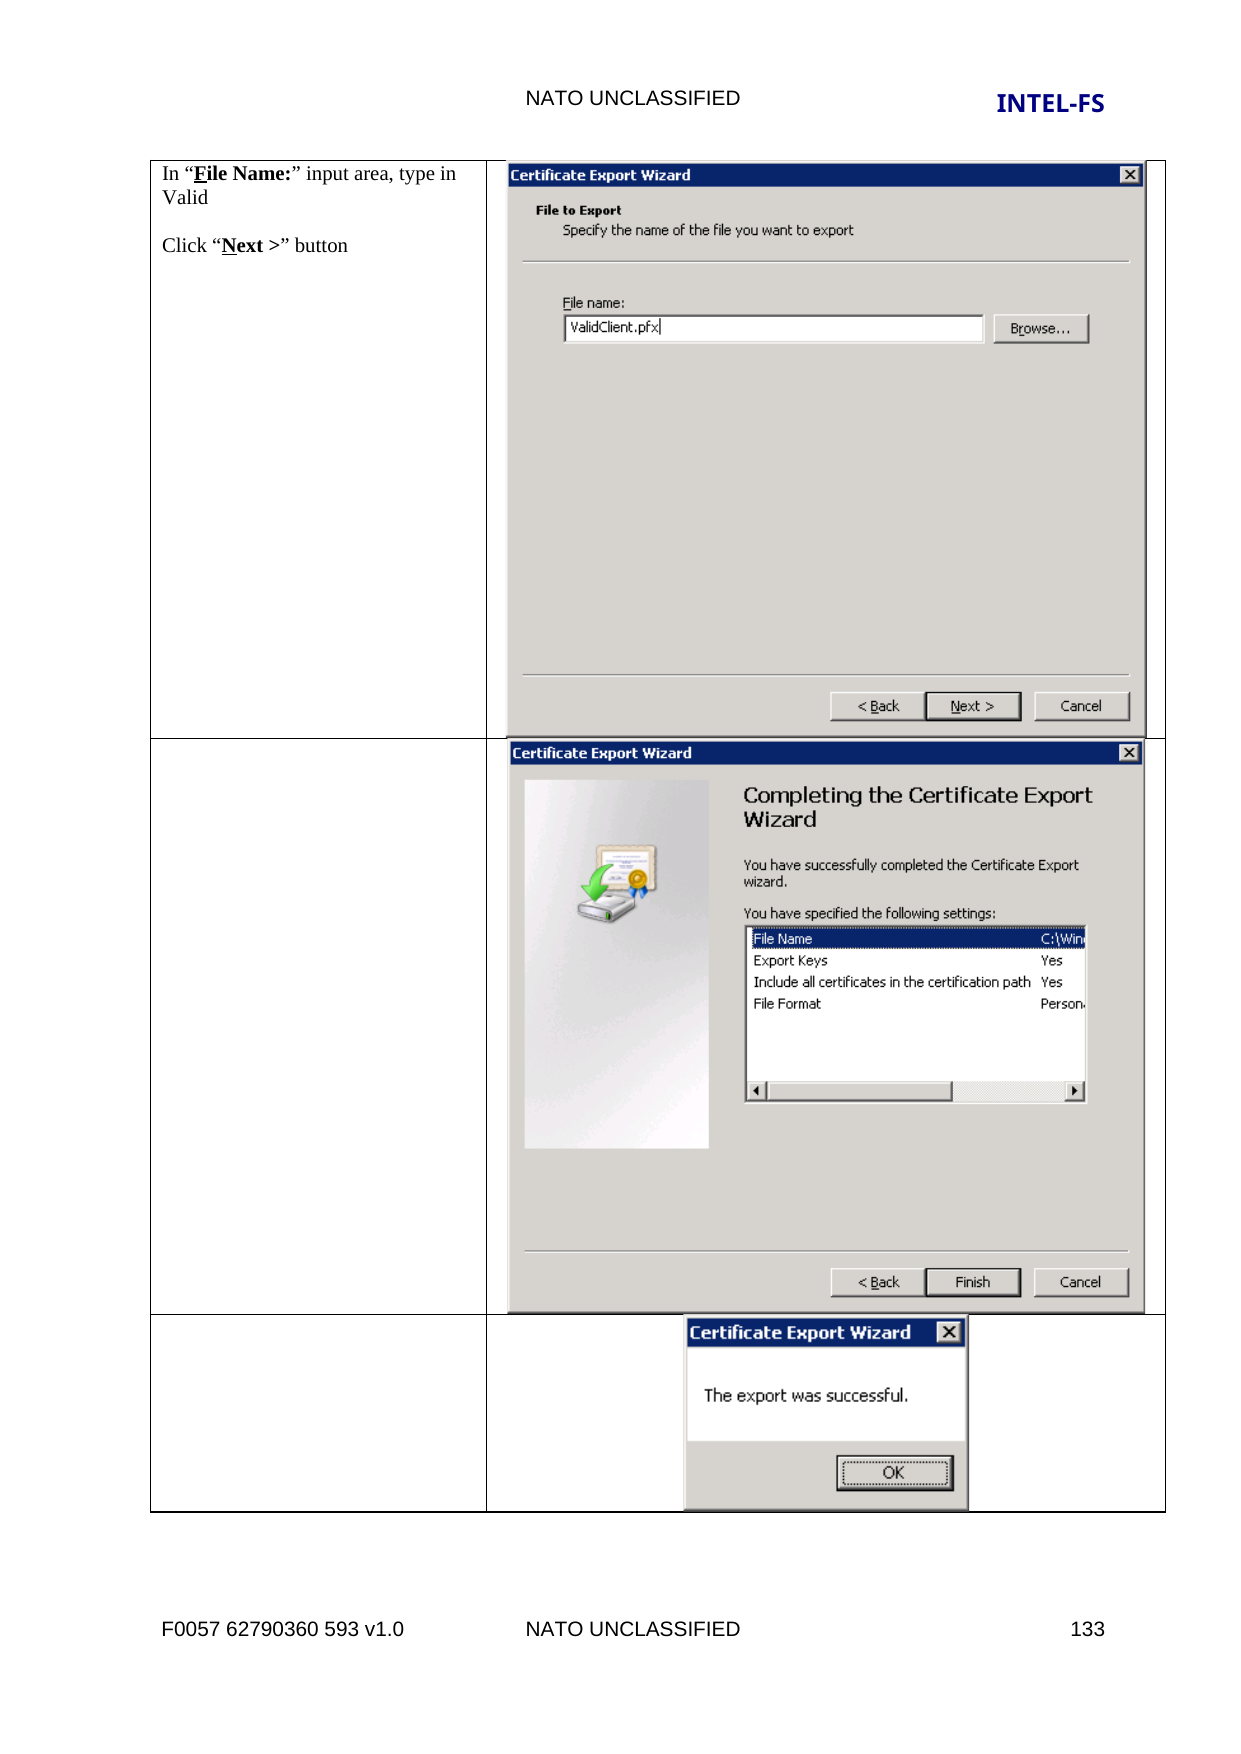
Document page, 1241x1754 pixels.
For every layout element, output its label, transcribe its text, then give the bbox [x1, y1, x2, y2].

table_cell In “File Name:” input area, type in Valid Click “Next >” button [151, 161, 486, 738]
table_cell [1146, 739, 1165, 1313]
table_cell [151, 739, 486, 1313]
table_cell [1147, 161, 1165, 738]
picture [505, 160, 1147, 1512]
table_cell [487, 739, 507, 1313]
table_cell [487, 161, 505, 738]
table_cell [487, 1315, 683, 1511]
table_cell [970, 1315, 1165, 1511]
table_cell [151, 1315, 486, 1511]
